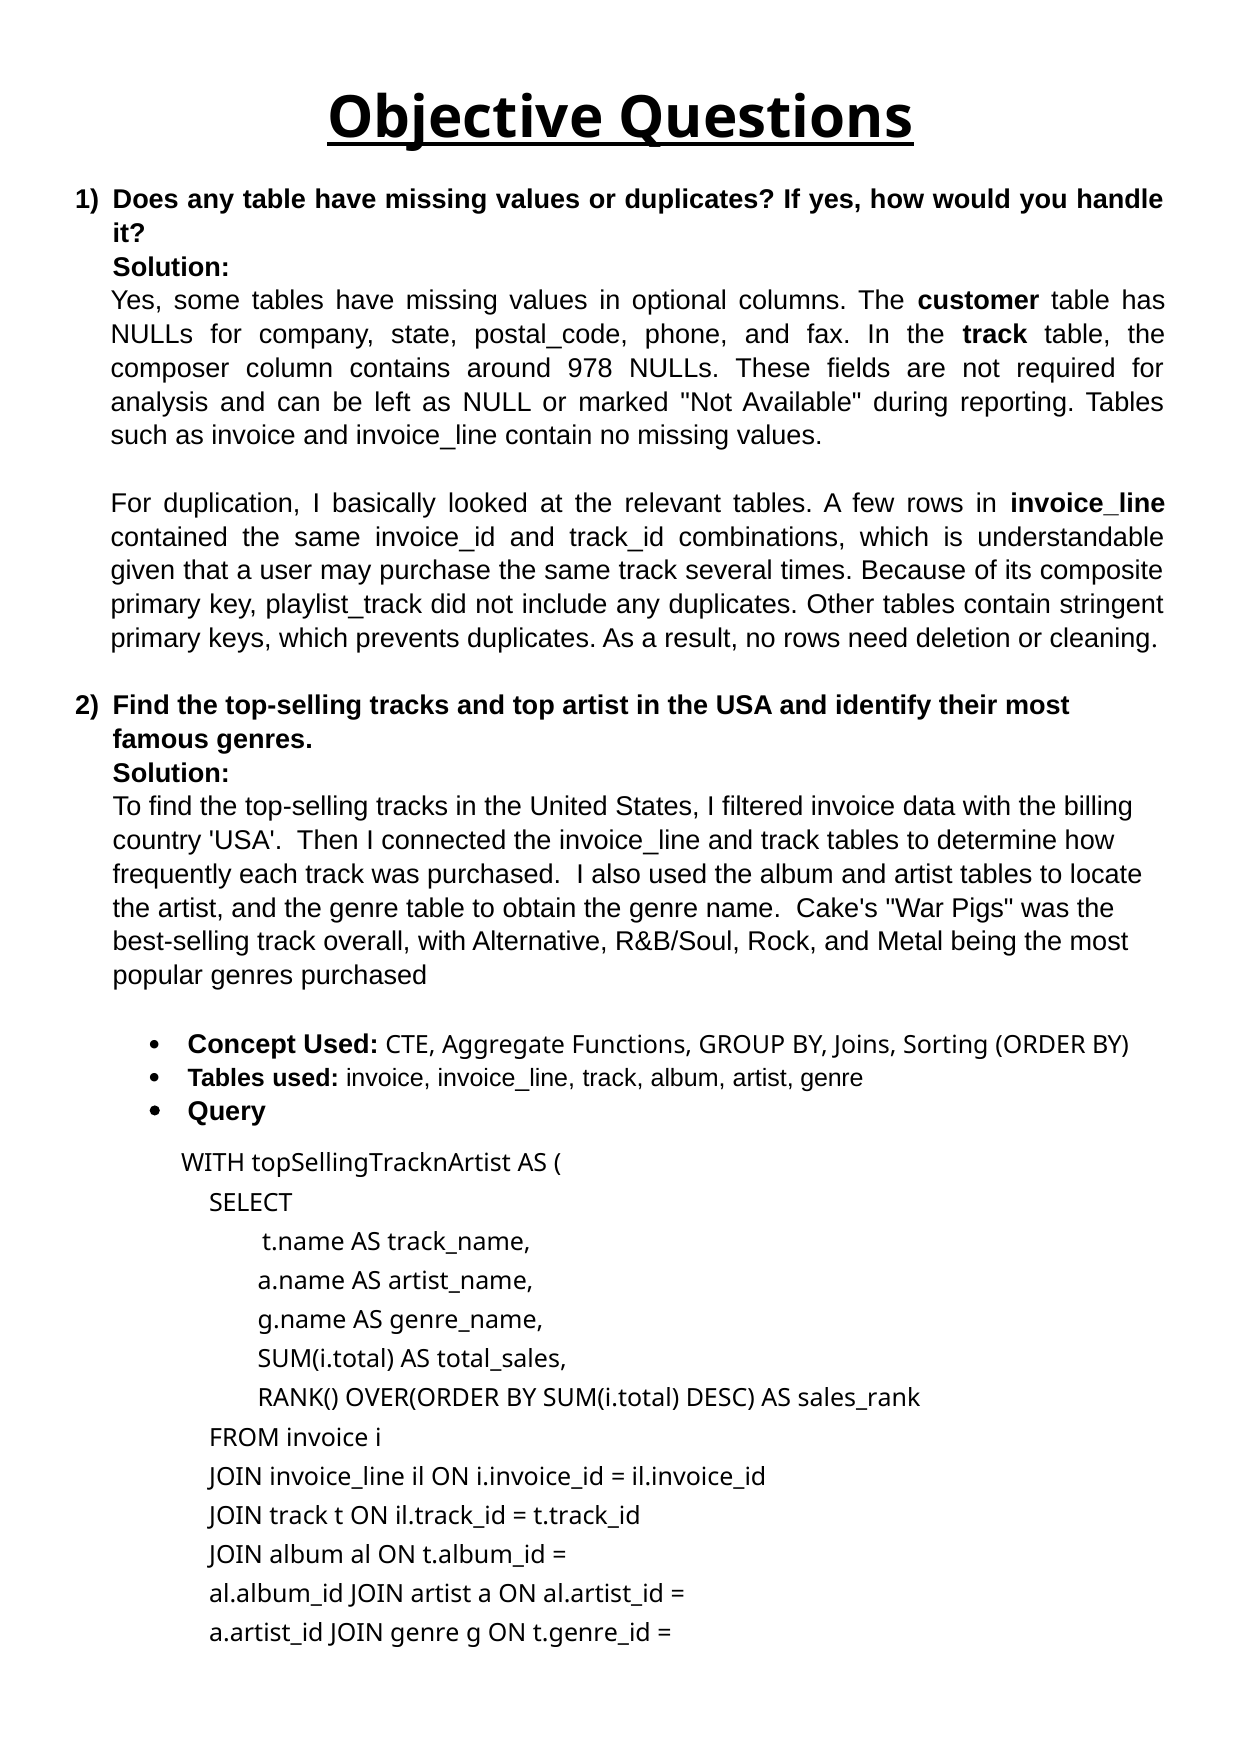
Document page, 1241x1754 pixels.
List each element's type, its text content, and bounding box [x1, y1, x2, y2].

list Does any table have missing values or duplicates? If yes, how would you handle it? [75, 183, 1165, 248]
list For duplication, I basically looked at the relevant tables. A few rows in invoice_line contained the same invoice_id and track_id combinations, which is understandable given that a user may purchase the same track several times. Because of its composite primary key, playlist_track did not include any duplicates. Other tables contain stringent primary keys, which prevents duplicates. As a result, no rows need deletion or cleaning. [110, 487, 1165, 653]
list Find the top-selling tracks and top artist in the USA and identify their most famous genres. [75, 689, 1165, 754]
list Tables used: invoice, invoice_line, track, album, artist, genre [150, 1063, 1165, 1092]
list Yes, some tables have missing values in optional columns. The customer table has NULLs for company, state, postal_code, phone, and fax. In the track table, the composer column contains around 978 NULLs. These fields are not required for analysis and can be left as NULL or marked "Not Available" during reporting. Tables such as invoice and invoice_line contain no missing values. [110, 284, 1165, 451]
text JOIN invoice_line il ON i.invoice_id = il.invoice_id JOIN track t ON il.track_id = t.track_id [209, 1458, 788, 1532]
text WITH topSellingTracknArtist AS ( SELECT [181, 1145, 587, 1218]
list Solution: [112, 251, 1165, 282]
list Concept Used: CTE, Aggregate Functions, GROUP BY, Joins, Sorting (ORDER BY) [150, 1027, 1165, 1061]
text Objective Questions [75, 75, 1165, 154]
list Query [150, 1094, 1165, 1126]
text RANK() OVER(ORDER BY SUM(i.total) DESC) AS sales_rank FROM invoice i [209, 1380, 959, 1453]
list To find the top-selling tracks in the United States, I filtered invoice data with the billing country 'USA'. Then I connected the invoice_line and track tables to determine how frequently each track was purchased. I also used the album and artist tables to locate the artist, and the genre table to obtain the genre name. Cake's "War Pigs" was the best-selling track overall, with Alternative, R&B/Soul, Rock, and Metal being the most popular genres purchased [112, 790, 1165, 990]
list Solution: [112, 757, 1165, 788]
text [209, 1537, 687, 1649]
text t.name AS track_name, a.name AS artist_name, g.name AS genre_name, SUM(i.total) AS total_sales, [257, 1223, 587, 1375]
